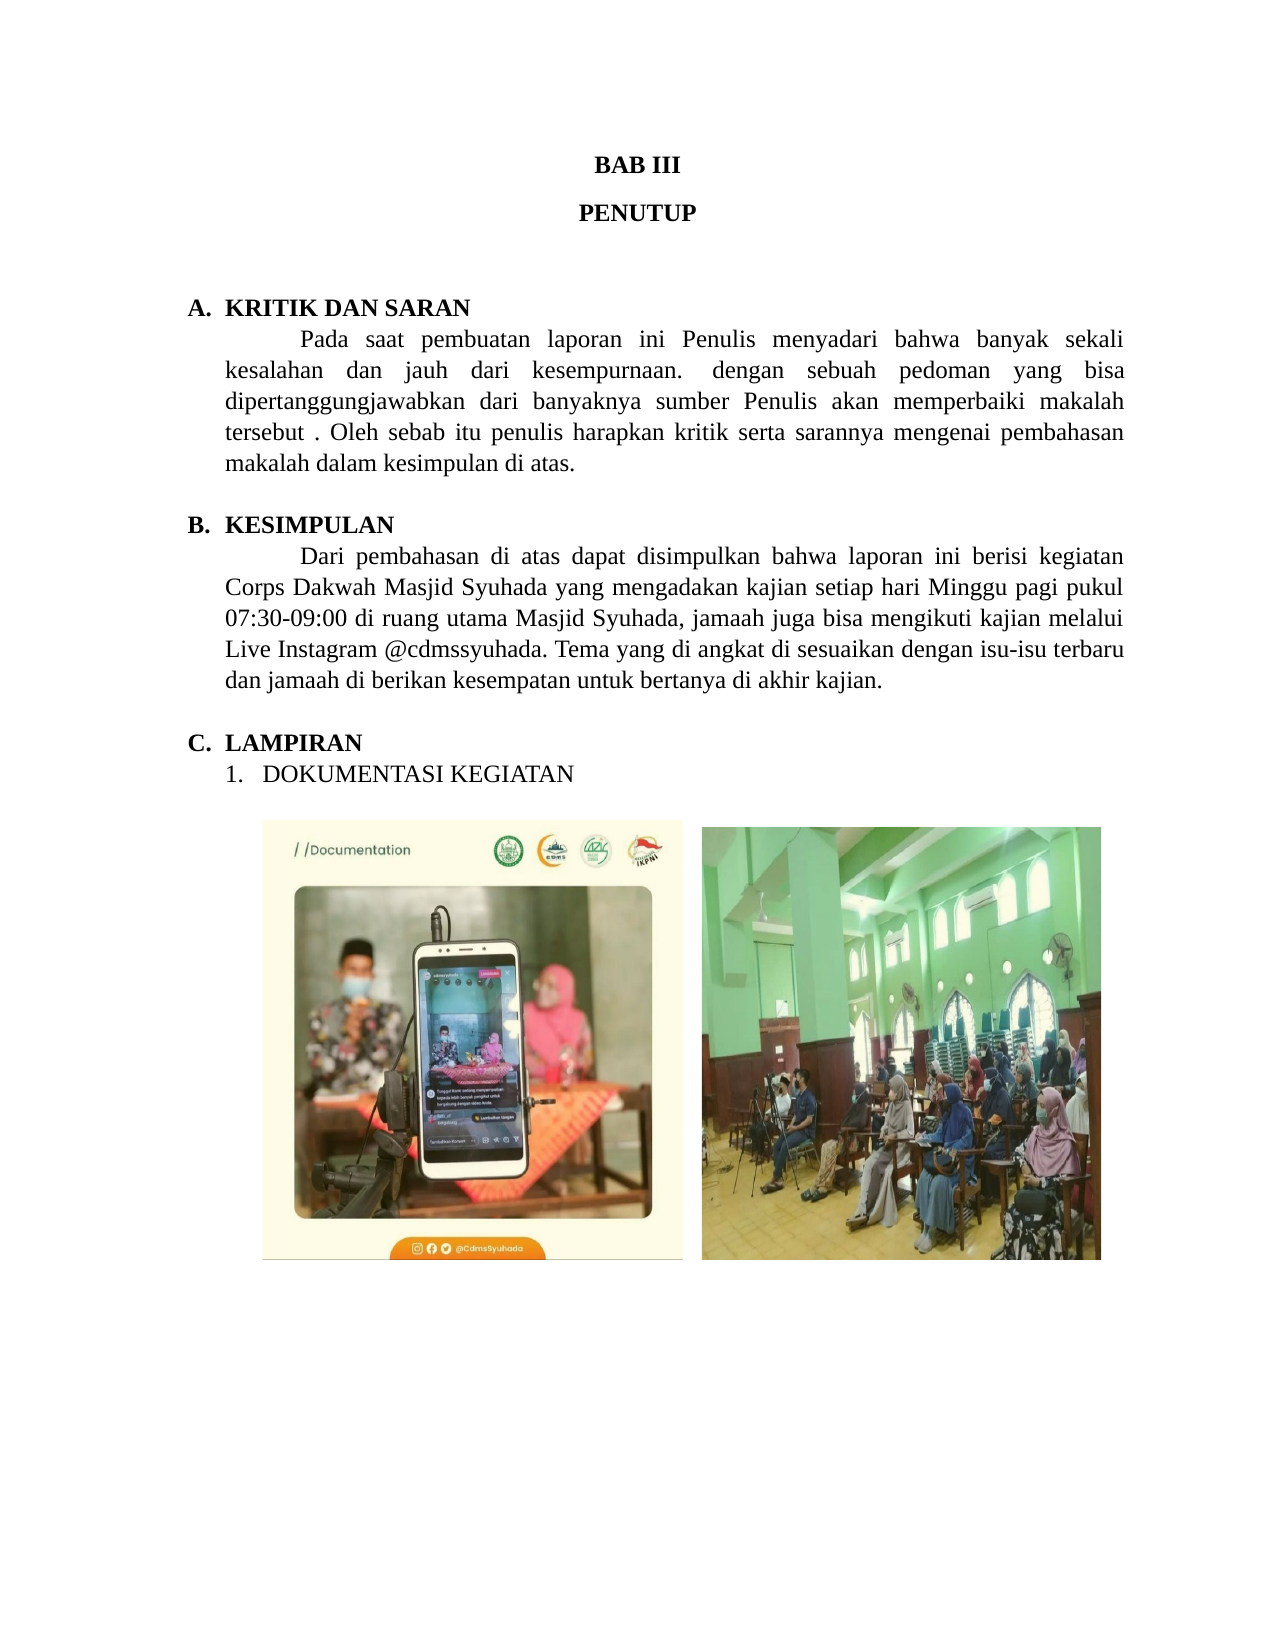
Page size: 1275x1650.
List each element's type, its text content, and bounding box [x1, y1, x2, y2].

picture [701, 827, 1102, 1260]
list Pada saat pembuatan laporan ini Penulis menyadari bahwa banyak sekali kesalahan dan jauh dari kesempurnaan. dengan sebuah pedoman yang bisa dipertanggungjawabkan dari banyaknya sumber Penulis akan memperbaiki makalah tersebut . Oleh sebab itu penulis harapkan kritik serta sarannya mengenai pembahasan makalah dalam kesimpulan di atas. [225, 446, 1125, 477]
list KESIMPULAN [187, 510, 1125, 539]
picture [262, 820, 683, 1260]
list Pada saat pembuatan laporan ini Penulis menyadari bahwa banyak sekali kesalahan dan jauh dari kesempurnaan. dengan sebuah pedoman yang bisa dipertanggungjawabkan dari banyaknya sumber Penulis akan memperbaiki makalah tersebut . Oleh sebab itu penulis harapkan kritik serta sarannya mengenai pembahasan makalah dalam kesimpulan di atas. [225, 324, 1125, 355]
text BAB III [150, 150, 1125, 179]
list LAMPIRAN [187, 728, 1125, 756]
text PENUTUP [150, 198, 1125, 226]
list DOKUMENTASI KEGIATAN [225, 759, 1125, 787]
list KRITIK DAN SARAN [187, 293, 1125, 322]
list Dari pembahasan di atas dapat disimpulkan bahwa laporan ini berisi kegiatan Corps Dakwah Masjid Syuhada yang mengadakan kajian setiap hari Minggu pagi pukul 07:30-09:00 di ruang utama Masjid Syuhada, jamaah juga bisa mengikuti kajian melalui Live Instagram @cdmssyuhada. Tema yang di angkat di sesuaikan dengan isu-isu terbaru dan jamaah di berikan kesempatan untuk bertanya di akhir kajian. [225, 541, 1125, 694]
